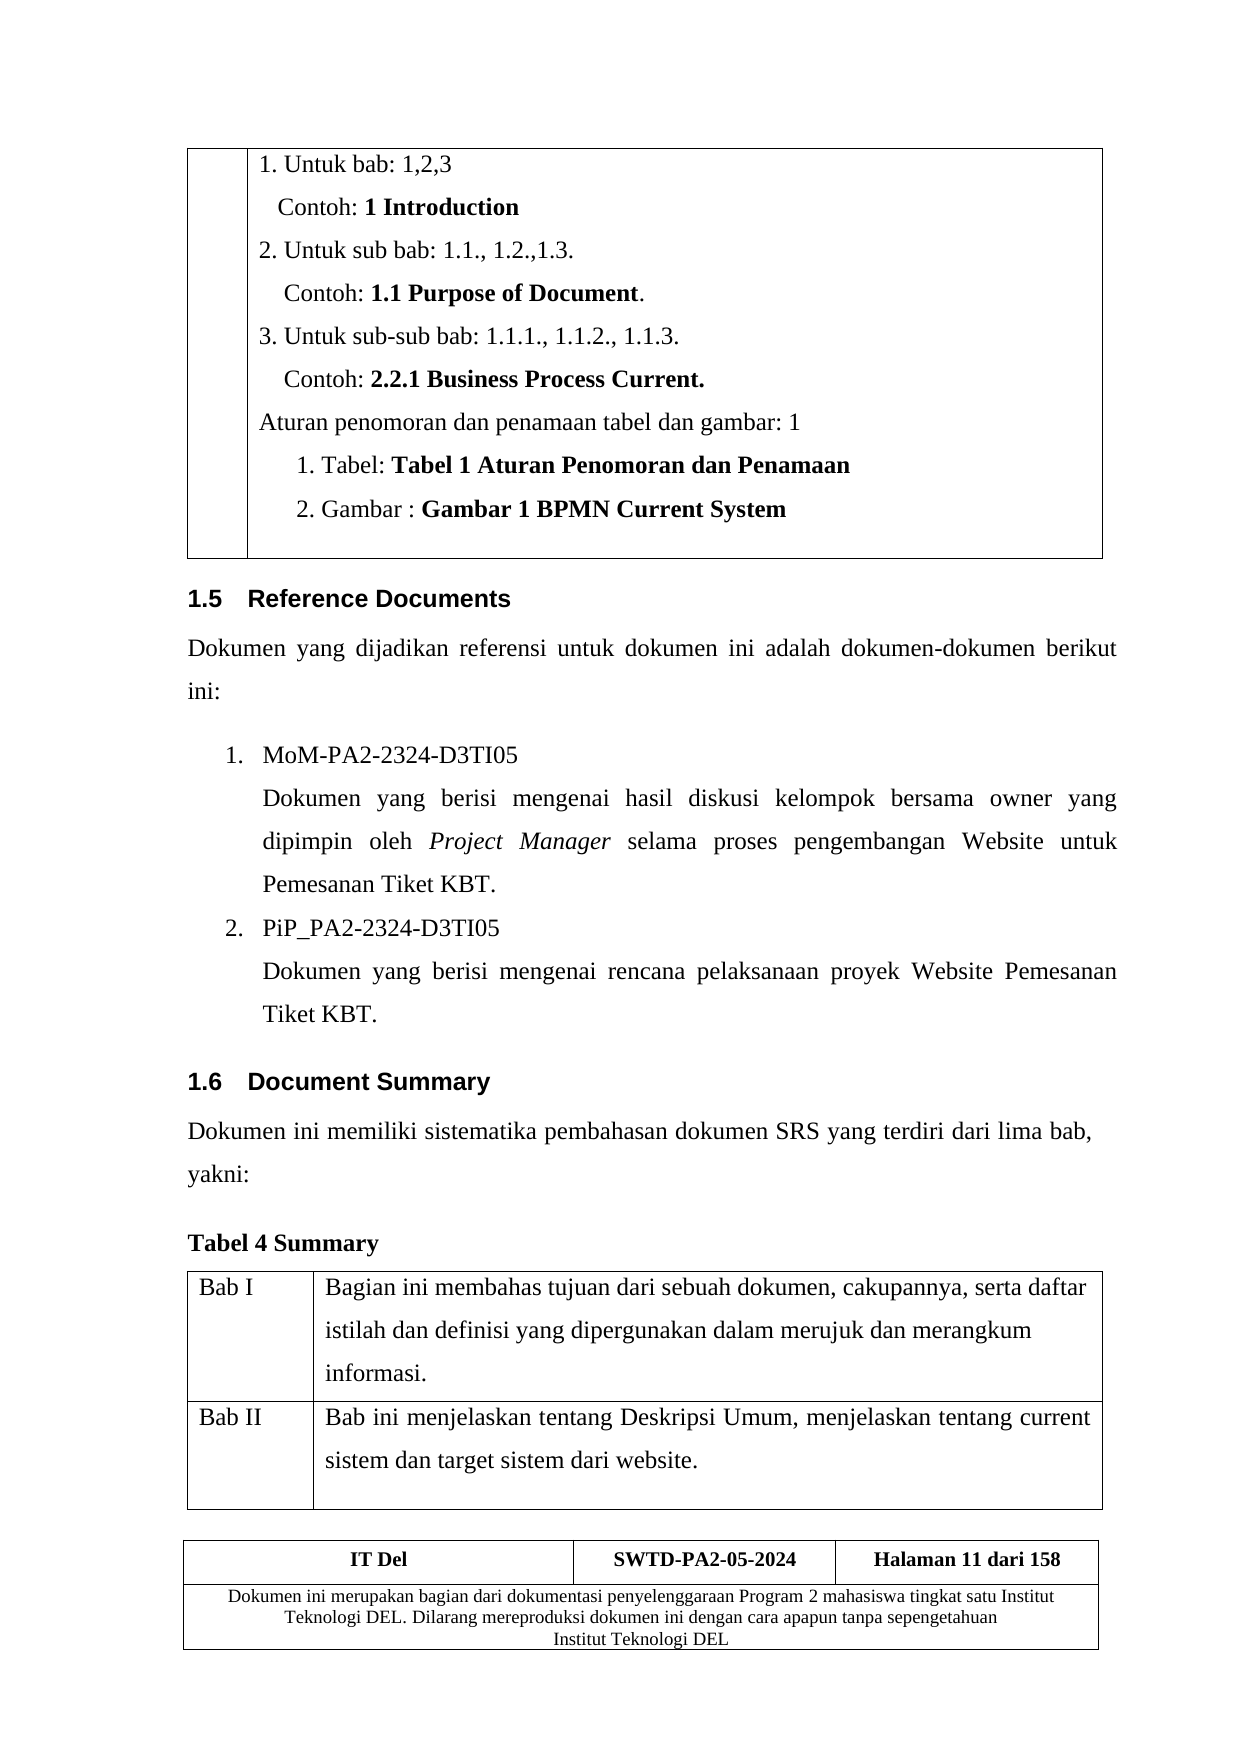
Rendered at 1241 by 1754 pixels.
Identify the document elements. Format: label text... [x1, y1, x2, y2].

subtitle Document Summary [187, 1067, 1092, 1096]
table_header Bab I [188, 1272, 313, 1401]
text Dokumen yang dijadikan referensi untuk dokumen ini adalah dokumen-dokumen berikut ini: [187, 633, 1117, 705]
list PiP_PA2-2324-D3TI05 Dokumen yang berisi mengenai rencana pelaksanaan proyek Website Pemesanan Tiket KBT. [225, 913, 1117, 1028]
subtitle Reference Documents [187, 584, 1092, 612]
table_cell Bab II [188, 1402, 313, 1509]
list MoM-PA2-2324-D3TI05 Dokumen yang berisi mengenai hasil diskusi kelompok bersama owner yang dipimpin oleh Project Manager selama proses pengembangan Website untuk Pemesanan Tiket KBT. [225, 740, 1117, 898]
table_cell Bab ini menjelaskan tentang Deskripsi Umum, menjelaskan tentang current sistem dan target sistem dari website. [314, 1402, 1102, 1509]
text Dokumen ini memiliki sistematika pembahasan dokumen SRS yang terdiri dari lima bab, yakni: [187, 1116, 1092, 1188]
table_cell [248, 149, 1102, 558]
table_header Bagian ini membahas tujuan dari sebuah dokumen, cakupannya, serta daftar istilah dan definisi yang dipergunakan dalam merujuk dan merangkum informasi. [314, 1272, 1102, 1401]
text Tabel 4 Summary [187, 1228, 1092, 1256]
table_cell 2. [188, 149, 247, 558]
